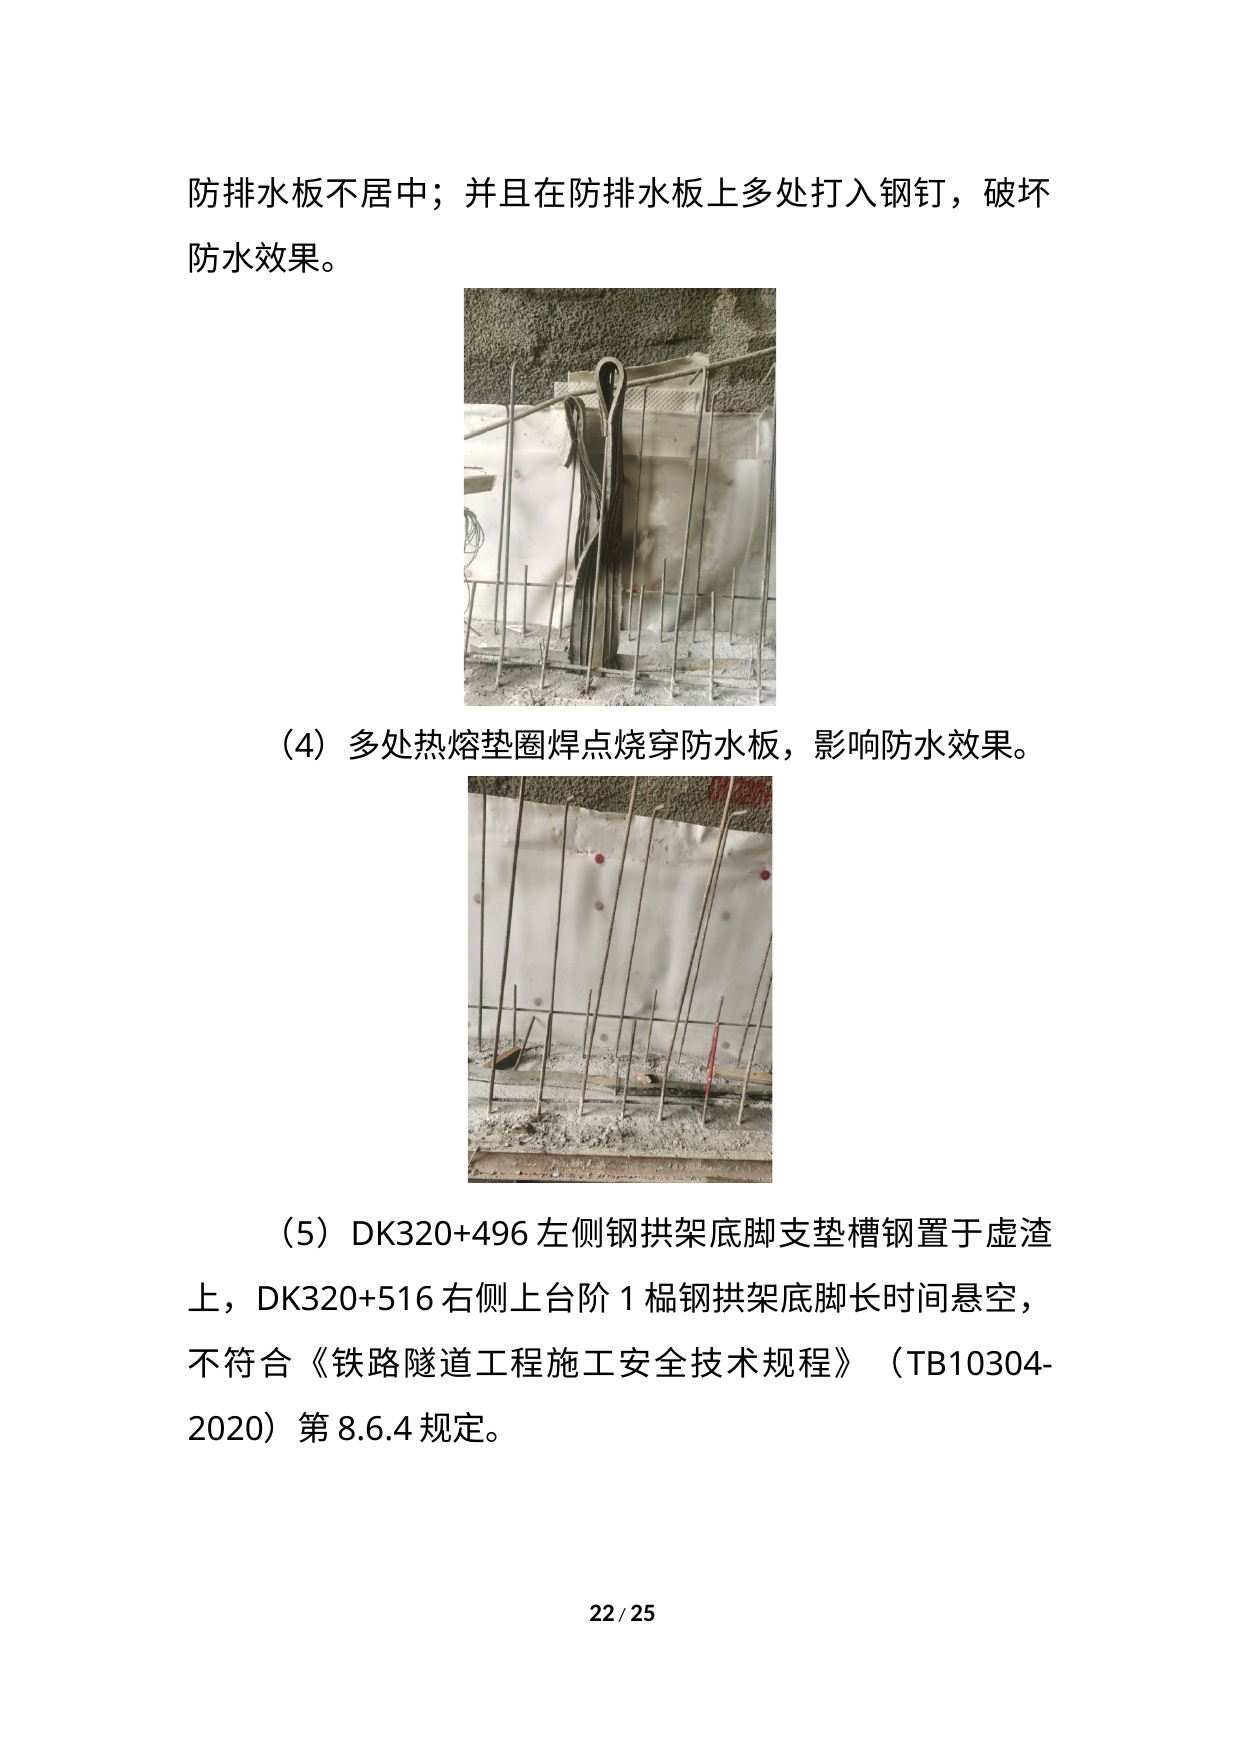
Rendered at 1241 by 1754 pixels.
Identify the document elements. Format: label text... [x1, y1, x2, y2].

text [187, 158, 1053, 288]
text （4）多处热熔垫圈焊点烧穿防水板，影响防水效果。 [187, 711, 1053, 776]
picture [463, 288, 777, 706]
picture [467, 776, 773, 1183]
text （5）DK320+496左侧钢拱架底脚支垫槽钢置于虚渣上，DK320+516右侧上台阶1榀钢拱架底脚长时间悬空，不符合《铁路隧道工程施工安全技术规程》（TB10304-2020）第8.6.4规定。 [187, 1198, 1053, 1458]
